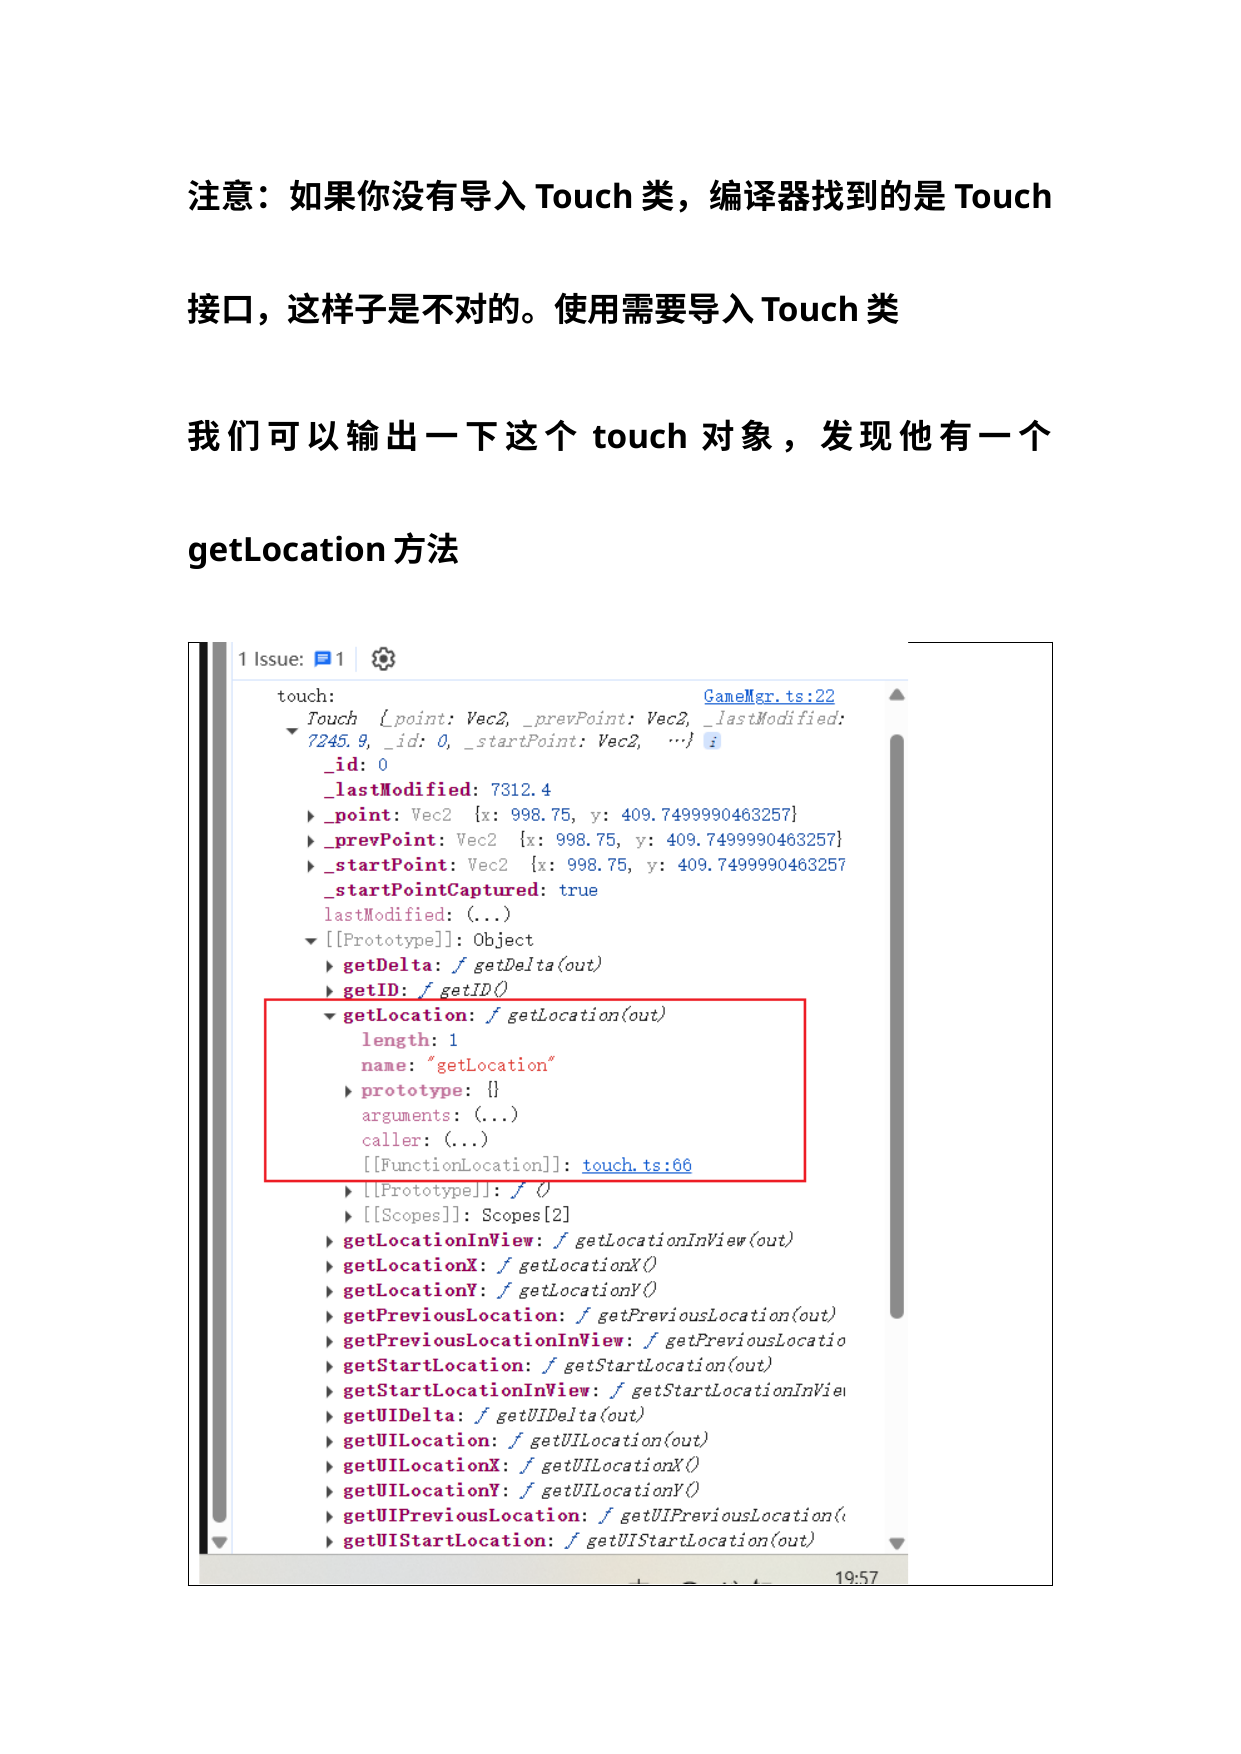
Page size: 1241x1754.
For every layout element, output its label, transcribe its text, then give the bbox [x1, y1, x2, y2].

subtitle 注意：如果你没有导入Touch类，编译器找到的是Touch接口，这样子是不对的。使用需要导入Touch类 [187, 162, 1053, 339]
table_header [189, 643, 1052, 1585]
subtitle 我们可以输出一下这个touch对象，发现他有一个getLocation方法 [187, 402, 1053, 579]
picture [199, 642, 909, 1584]
